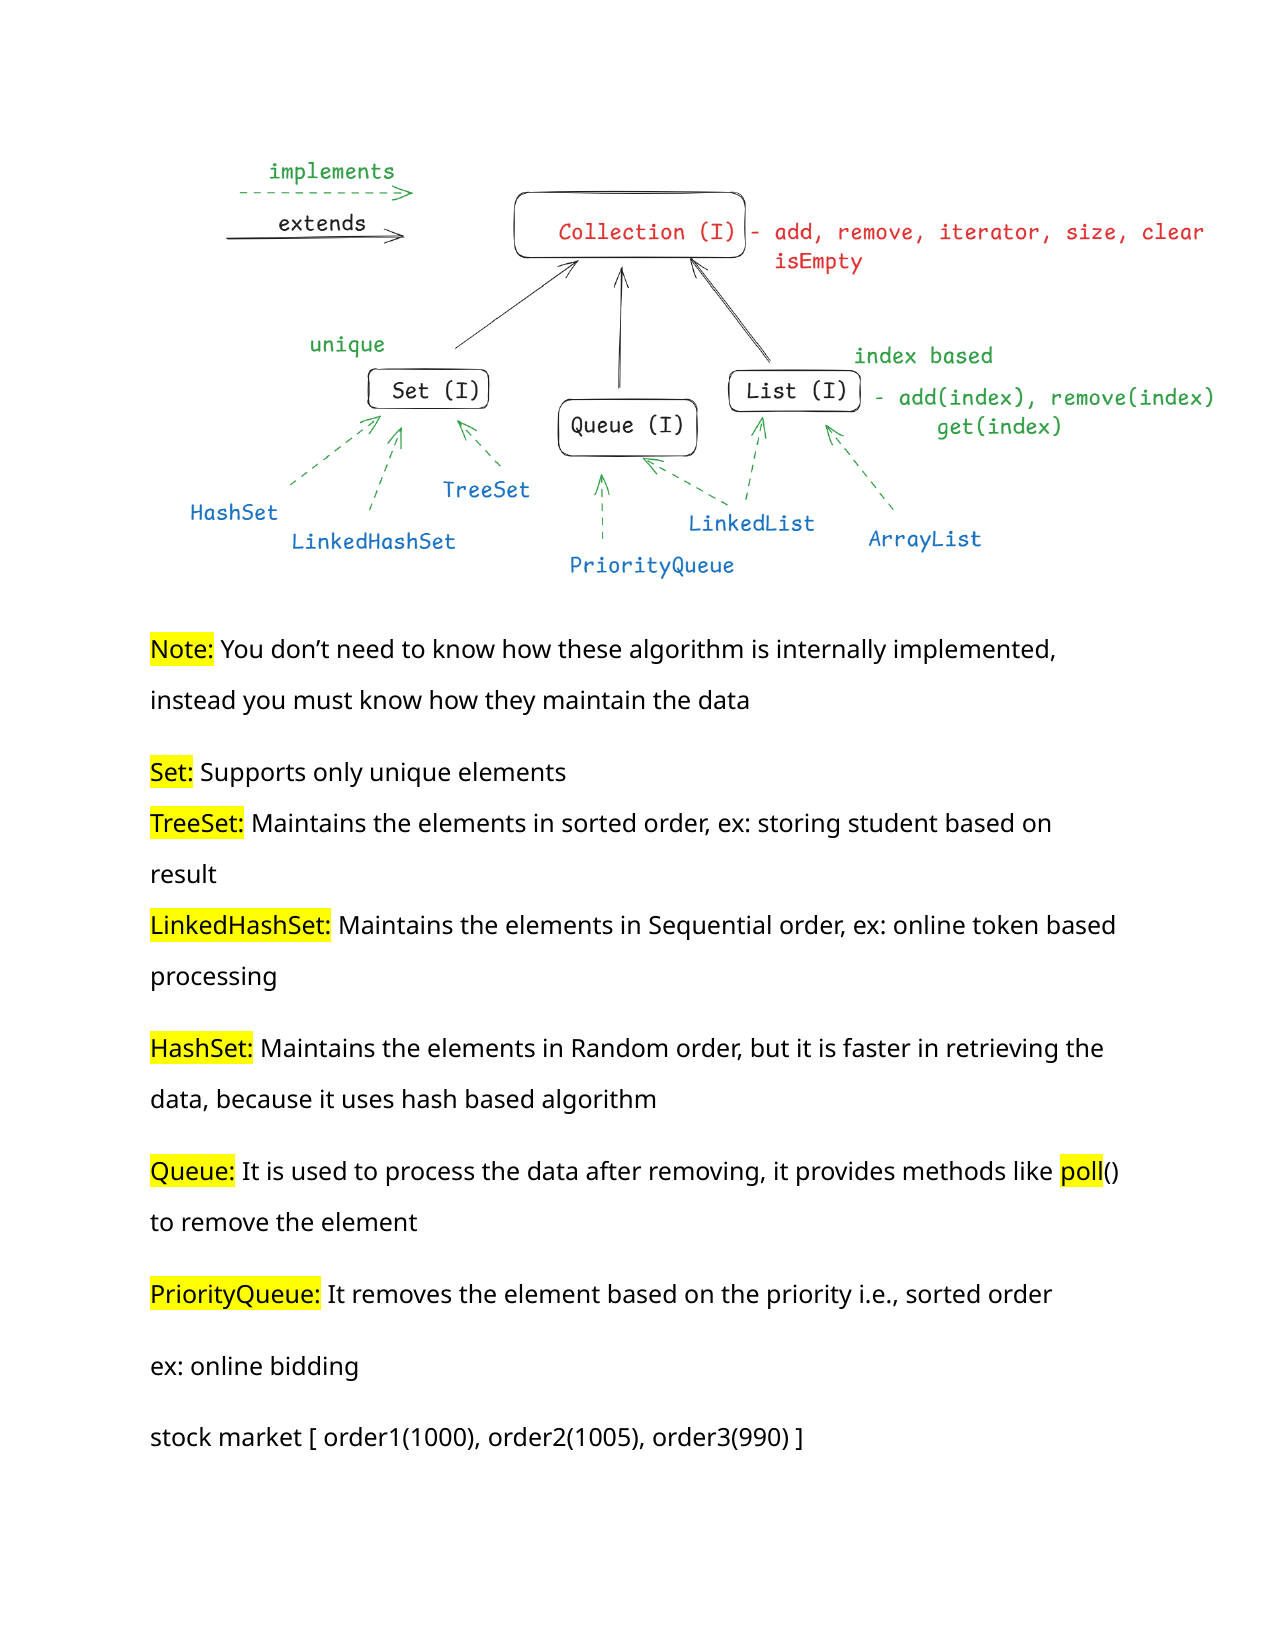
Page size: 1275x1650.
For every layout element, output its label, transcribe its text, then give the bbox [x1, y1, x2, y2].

text HashSet: Maintains the elements in Random order, but it is faster in retrieving the data, because it uses hash based algorithm [150, 1031, 1125, 1116]
text Set: Supports only unique elements TreeSet: Maintains the elements in sorted order, ex: storing student based on result LinkedHashSet: Maintains the elements in Sequential order, ex: online token based processing [150, 754, 1125, 993]
picture [150, 150, 1235, 594]
text Queue: It is used to process the data after removing, it provides methods like poll() to remove the element [150, 1153, 1125, 1238]
text PriorityQueue: It removes the element based on the priority i.e., sorted order [321, 1276, 1125, 1310]
text Note: You don’t need to know how these algorithm is internally implemented, instead you must know how they maintain the data [150, 632, 1125, 717]
text stock market [ order1(1000), order2(1005), order3(990) ] [150, 1420, 1125, 1454]
text ex: online bidding [150, 1348, 1125, 1382]
